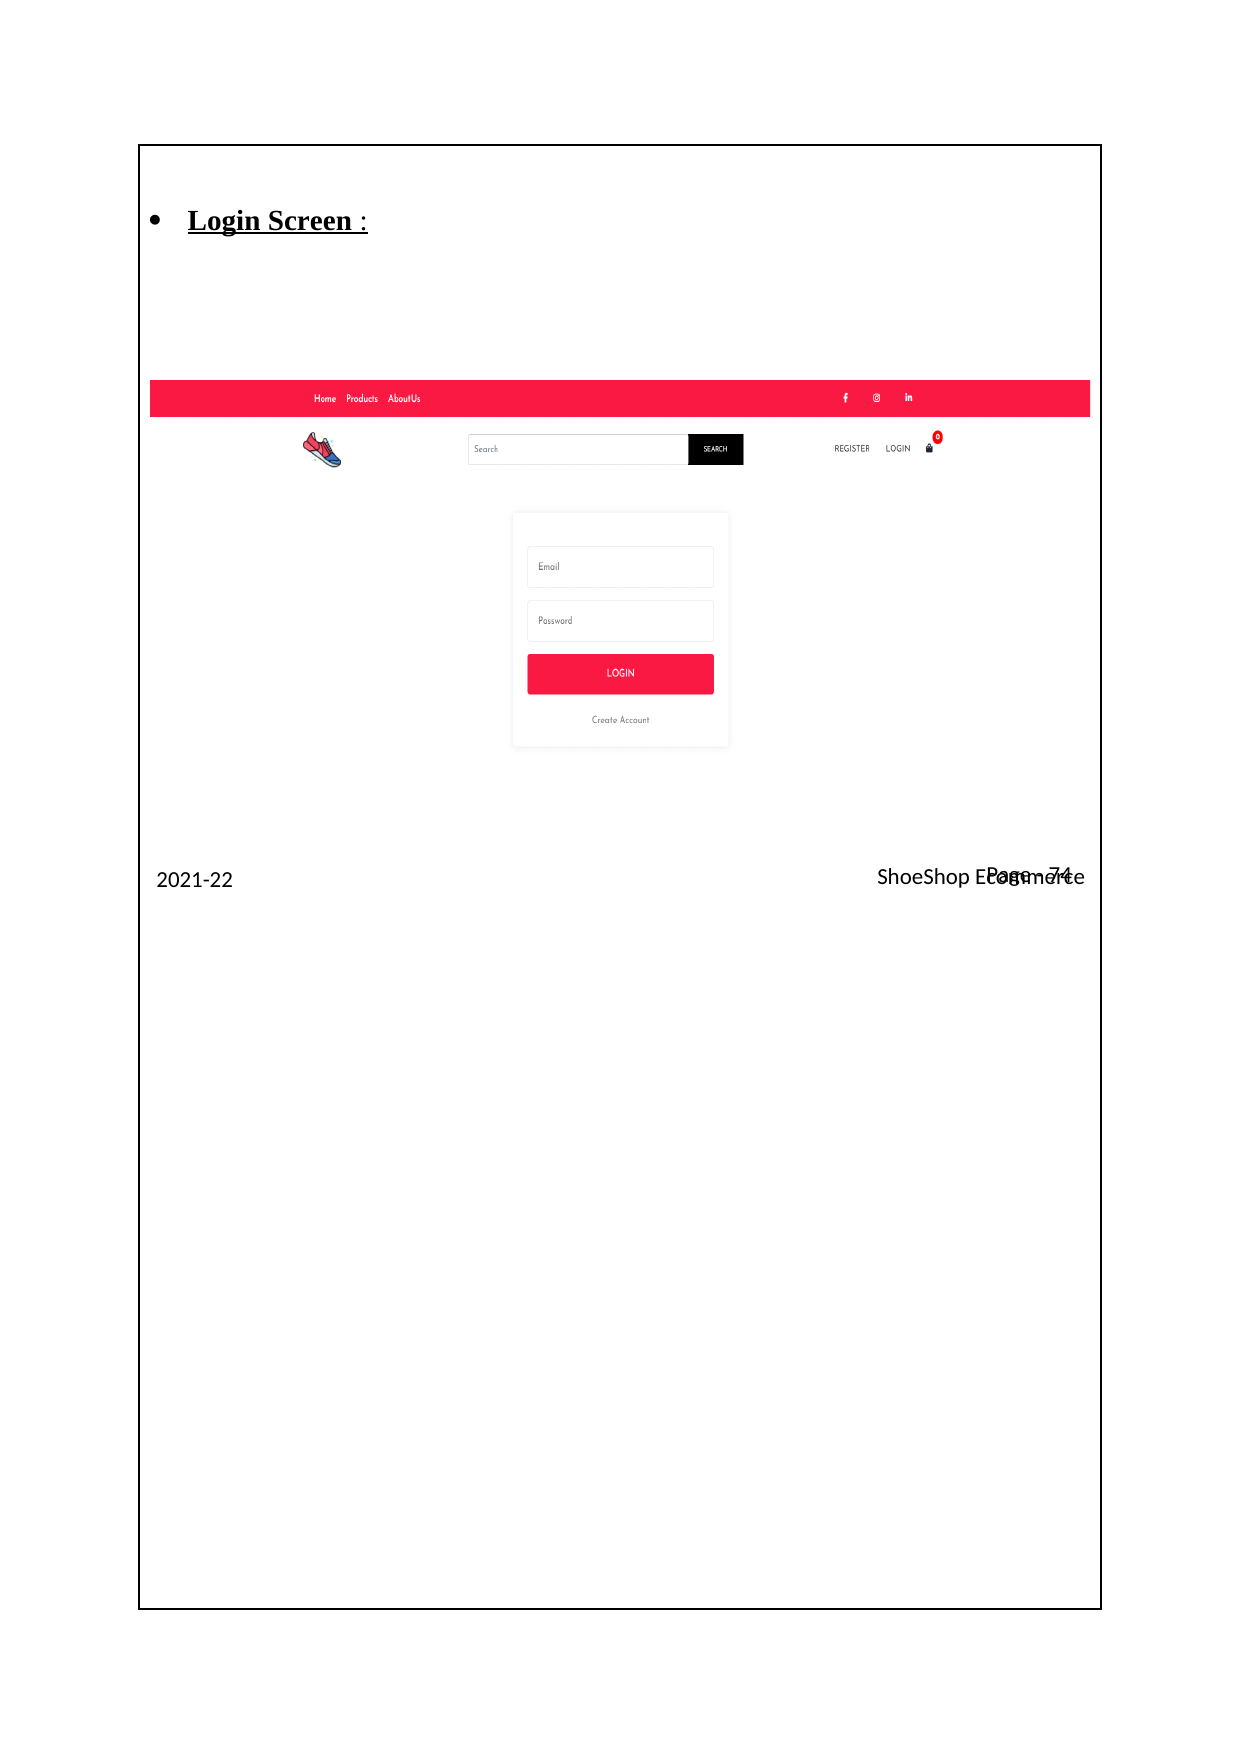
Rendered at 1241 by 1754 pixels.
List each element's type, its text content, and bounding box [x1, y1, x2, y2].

picture [150, 380, 1091, 956]
list Login Screen : [150, 203, 1090, 236]
